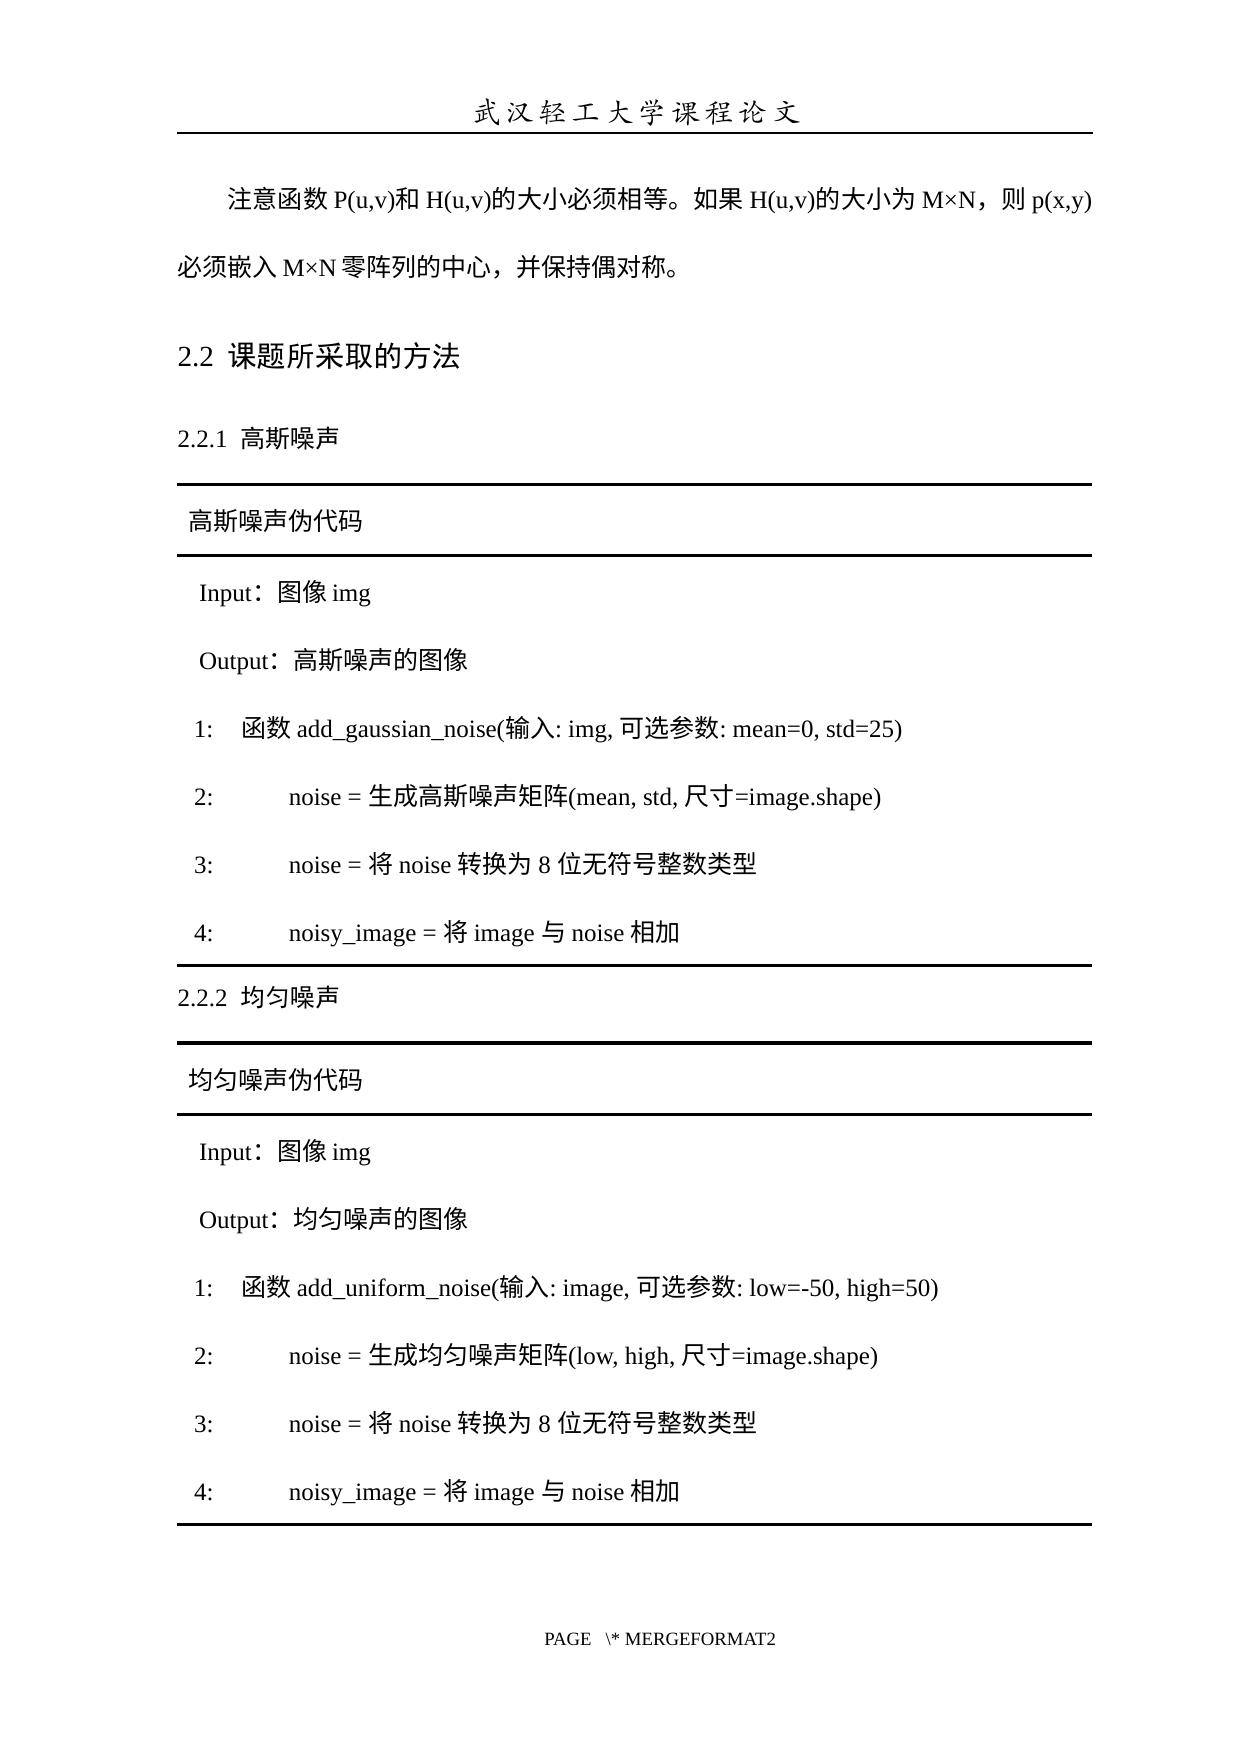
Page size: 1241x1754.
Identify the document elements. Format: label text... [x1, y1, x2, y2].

table_cell Input：图像img Output：高斯噪声的图像 函数 add_gaussian_noise(输入: img, 可选参数: mean=0, std=25) [177, 557, 1092, 760]
subtitle 高斯噪声 [177, 421, 1093, 455]
subtitle 均匀噪声 [177, 980, 1093, 1014]
table_header 均匀噪声伪代码 [177, 1045, 1092, 1112]
table_cell noise = 生成高斯噪声矩阵(mean, std, 尺寸=image.shape) noise = 将 noise 转换为 8 位无符号整数类型 noisy_image = 将 image 与 noise 相加 [177, 760, 1092, 964]
text 注意函数P(u,v)和H(u,v)的大小必须相等。如果H(u,v)的大小为M×N，则p(x,y)必须嵌入M×N零阵列的中心，并保持偶对称。 [177, 164, 1093, 300]
table_header 高斯噪声伪代码 [177, 486, 1092, 553]
table_cell noise = 生成均匀噪声矩阵(low, high, 尺寸=image.shape) noise = 将 noise 转换为 8 位无符号整数类型 noisy_image = 将 image 与 noise 相加 [177, 1319, 1092, 1523]
subtitle 课题所采取的方法 [177, 321, 1093, 388]
table_cell Input：图像img Output：均匀噪声的图像 函数 add_uniform_noise(输入: image, 可选参数: low=-50, high=50) [177, 1116, 1092, 1319]
